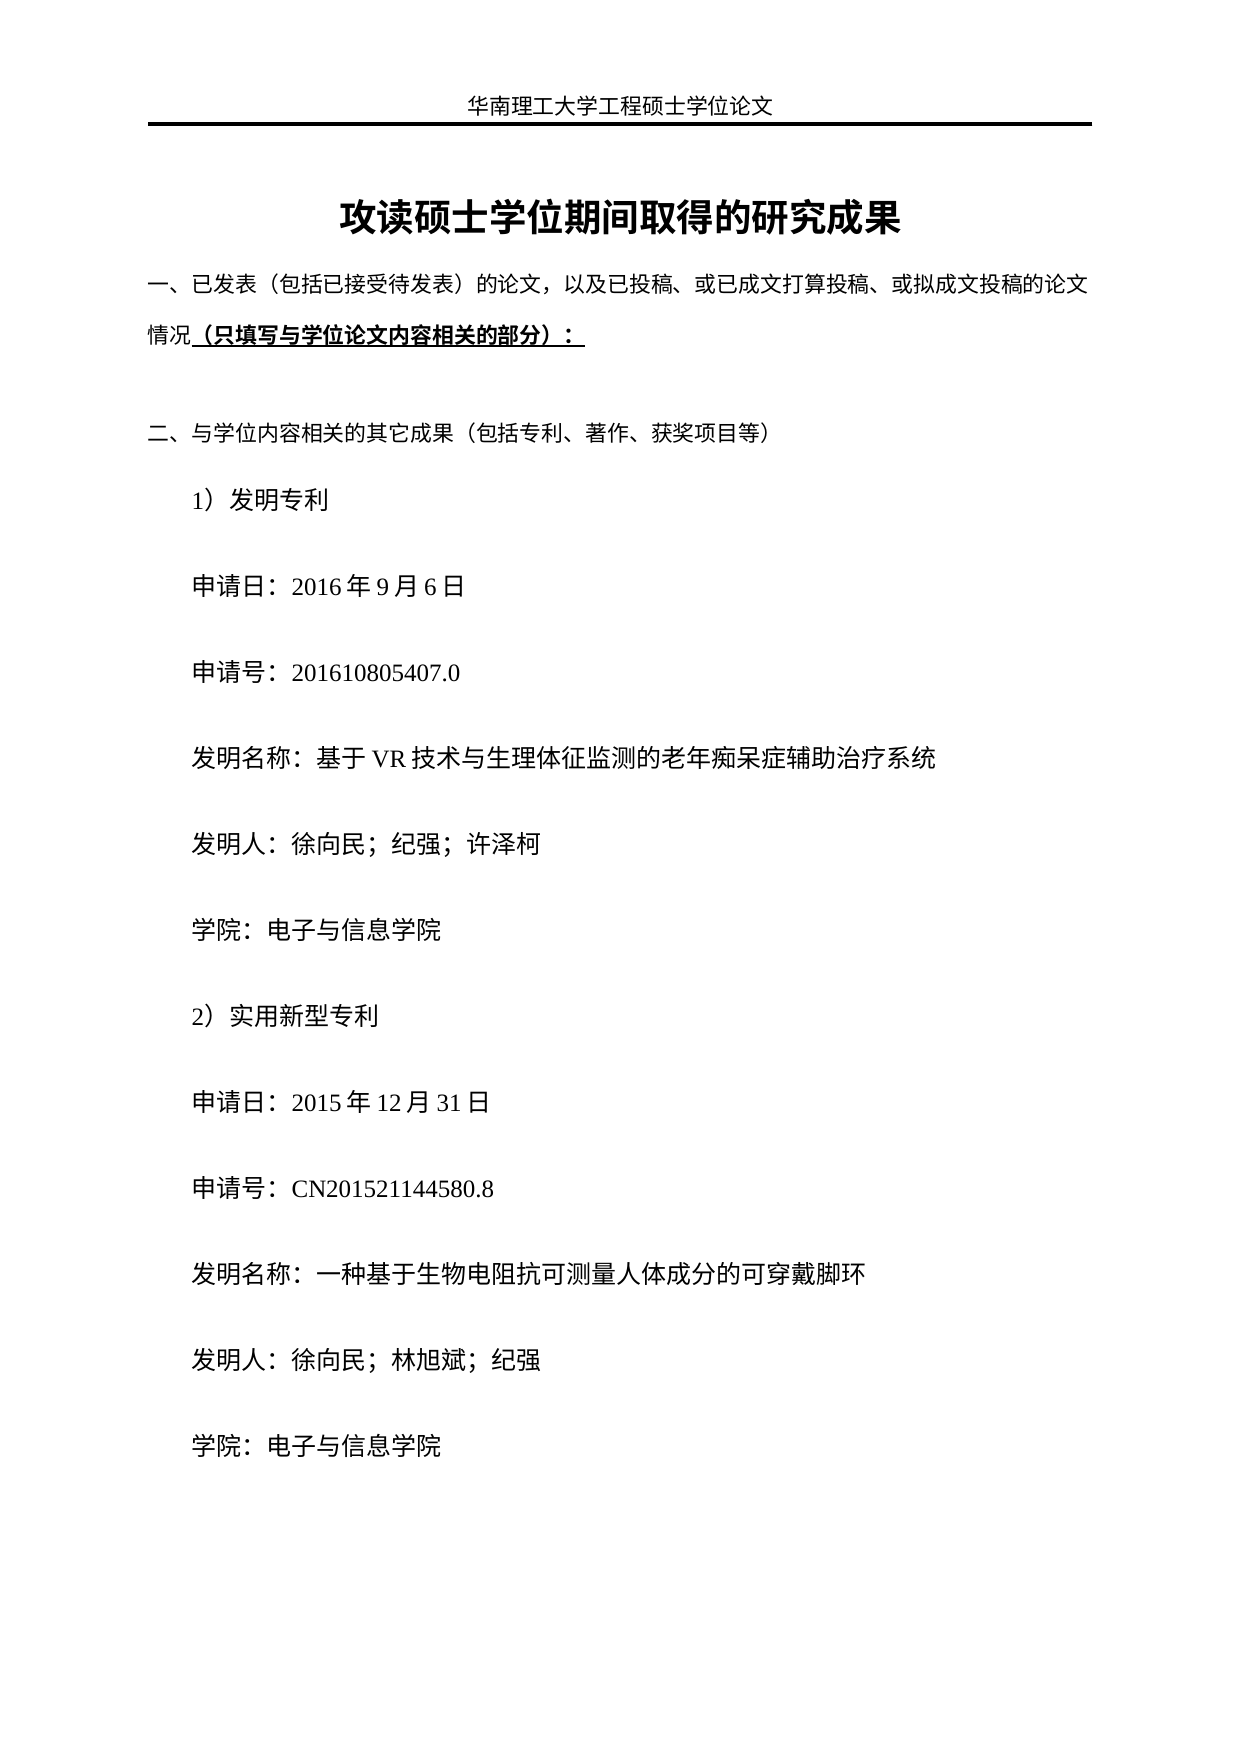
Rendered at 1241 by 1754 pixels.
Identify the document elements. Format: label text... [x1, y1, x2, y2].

text 二、与学位内容相关的其它成果（包括专利、著作、获奖项目等） [148, 415, 1092, 449]
text 发明名称：一种基于生物电阻抗可测量人体成分的可穿戴脚环 [148, 1239, 1092, 1307]
text 发明人：徐向民；纪强；许泽柯 [148, 809, 1092, 877]
text 申请日：2015年12月31日 [148, 1067, 1092, 1135]
text 2）实用新型专利 [148, 981, 1092, 1049]
text 申请日：2016年9月6日 [148, 551, 1092, 618]
text 1）发明专利 [148, 464, 1092, 532]
text 发明人：徐向民；林旭斌；纪强 [148, 1325, 1092, 1393]
text 申请号：201610805407.0 [148, 637, 1092, 704]
text 发明名称：基于VR技术与生理体征监测的老年痴呆症辅助治疗系统 [148, 723, 1092, 791]
text 申请号：CN201521144580.8 [148, 1153, 1092, 1221]
subtitle 攻读硕士学位期间取得的研究成果 [148, 181, 1092, 249]
text 学院：电子与信息学院 [148, 895, 1092, 963]
text 学院：电子与信息学院 [148, 1411, 1092, 1479]
text 一、已发表（包括已接受待发表）的论文，以及已投稿、或已成文打算投稿、或拟成文投稿的论文情况（只填写与学位论文内容相关的部分）： [148, 266, 1092, 351]
